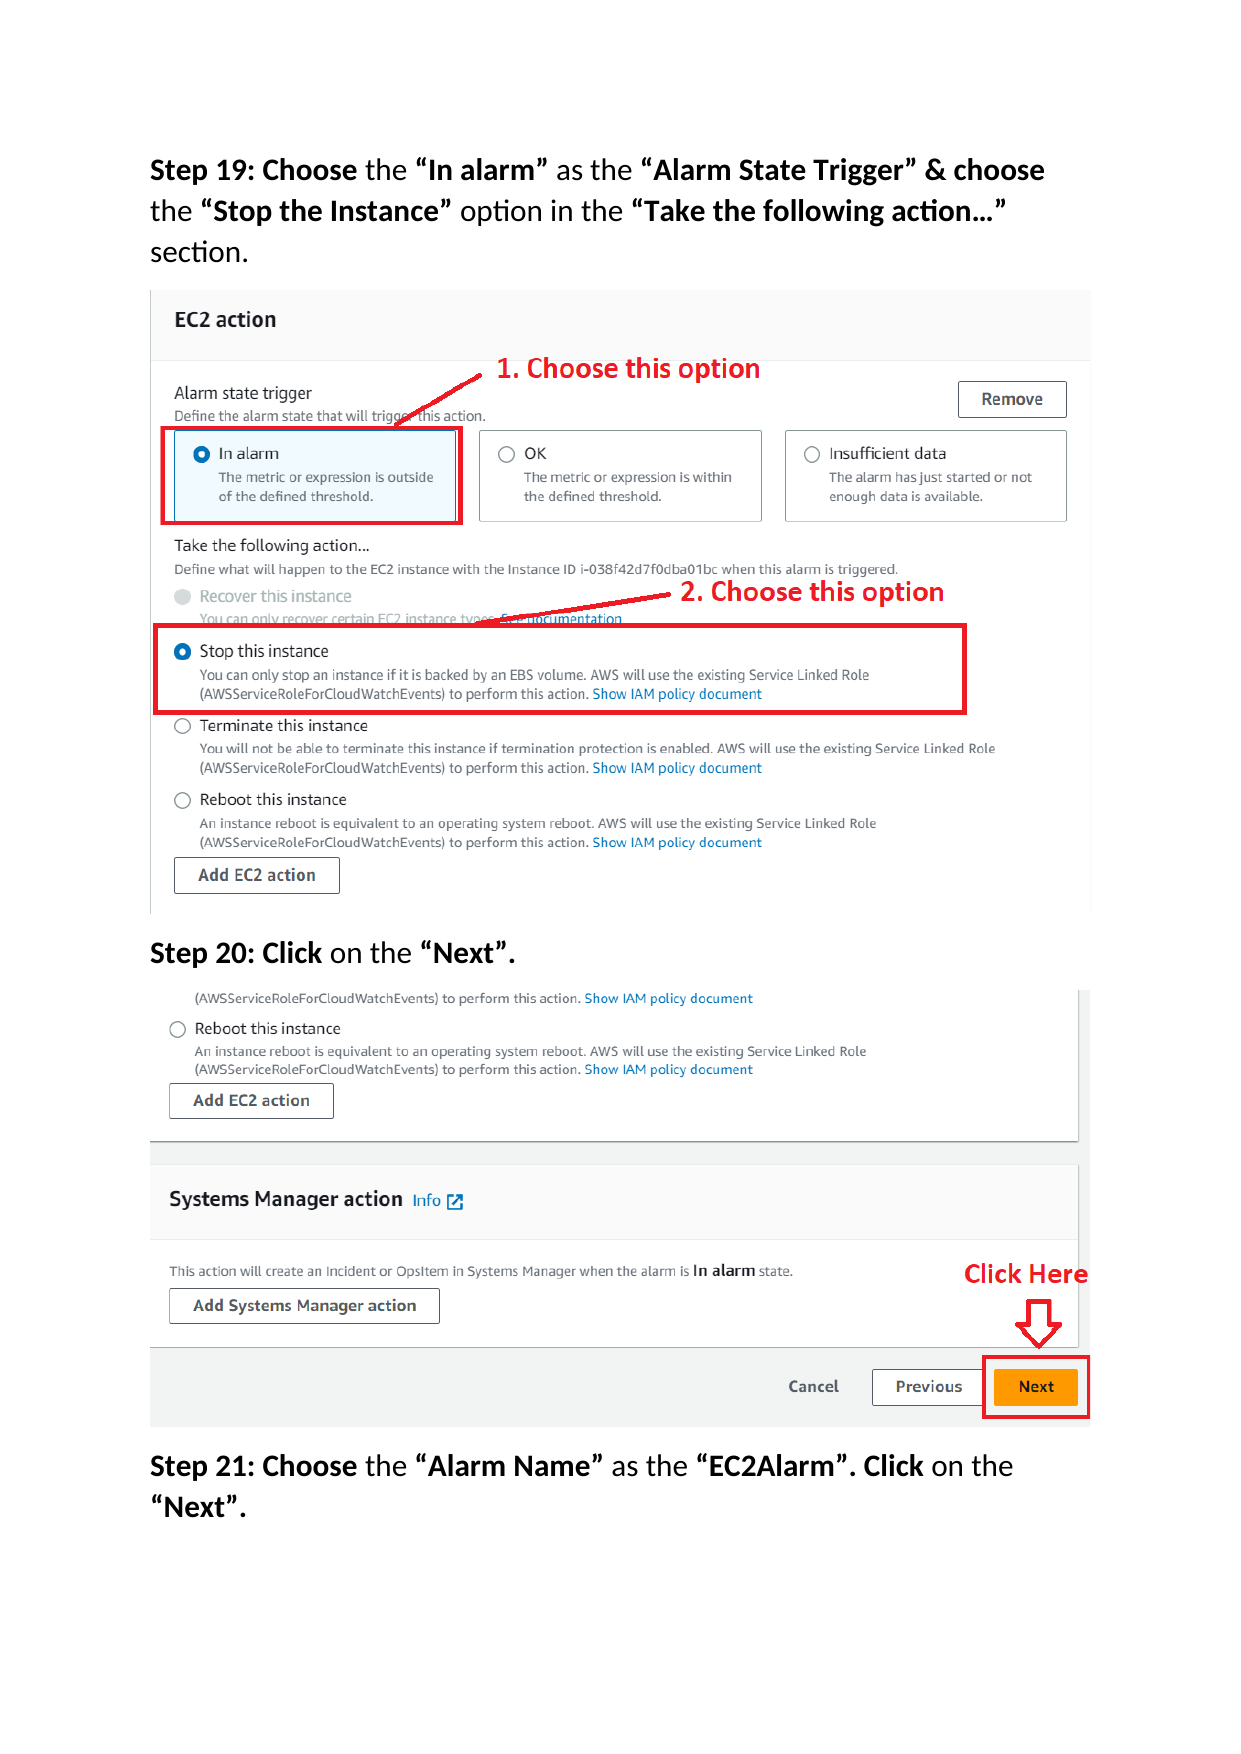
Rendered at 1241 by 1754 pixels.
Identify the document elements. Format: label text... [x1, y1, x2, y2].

text Step 20: Click on the “Next”. [150, 933, 1090, 971]
text Step 21: Choose the “Alarm Name” as the “EC2Alarm”. Click on the “Next”. [150, 1446, 1090, 1525]
picture [150, 990, 1091, 1427]
text Step 19: Choose the “In alarm” as the “Alarm State Trigger” & choose the “Stop the Instance” option in the “Take the following action…” section. [150, 150, 1090, 270]
picture [150, 290, 1091, 914]
